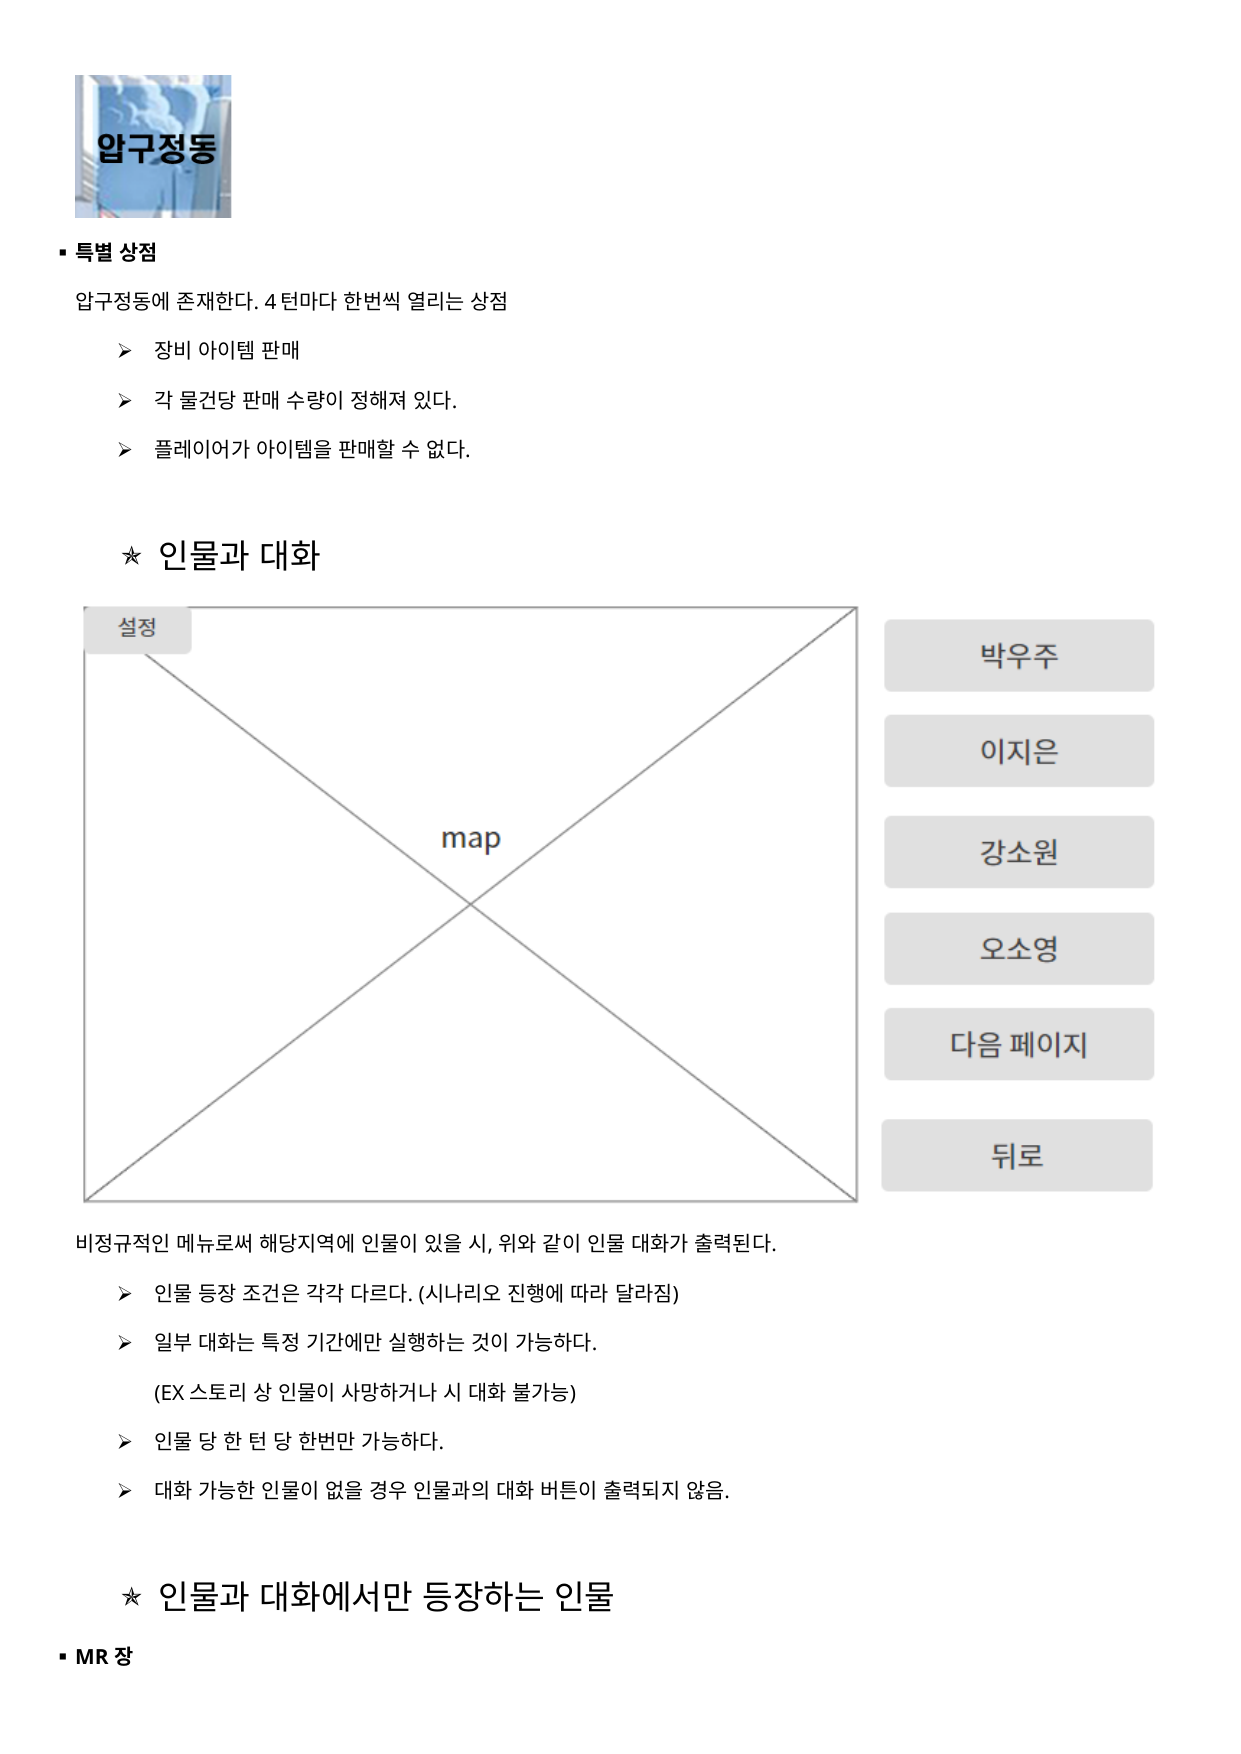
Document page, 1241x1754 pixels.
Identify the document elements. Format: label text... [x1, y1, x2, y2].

picture [75, 75, 232, 218]
text 인물과 대화에서만 등장하는 인물 [117, 1571, 1165, 1619]
list 인물 등장 조건은 각각 다르다. (시나리오 진행에 따라 달라짐) [117, 1277, 1165, 1307]
picture [75, 598, 1166, 1209]
list (EX 스토리 상 인물이 사망하거나 시 대화 불가능) [154, 1376, 1165, 1406]
list 일부 대화는 특정 기간에만 실행하는 것이 가능하다. [117, 1326, 1165, 1357]
list 장비 아이템 판매 [117, 335, 1165, 365]
text 특별 상점 [58, 236, 1165, 266]
list 대화 가능한 인물이 없을 경우 인물과의 대화 버튼이 출력되지 않음. [117, 1474, 1165, 1505]
text MR 장 [58, 1640, 1165, 1670]
list 인물 당 한 턴 당 한번만 가능하다. [117, 1425, 1165, 1455]
text 인물과 대화 [117, 530, 1165, 578]
text 압구정동에 존재한다. 4턴마다 한번씩 열리는 상점 [75, 285, 1165, 316]
text 비정규적인 메뉴로써 해당지역에 인물이 있을 시, 위와 같이 인물 대화가 출력된다. [75, 1228, 1165, 1258]
list 각 물건당 판매 수량이 정해져 있다. [117, 384, 1165, 414]
list 플레이어가 아이템을 판매할 수 없다. [117, 433, 1165, 464]
